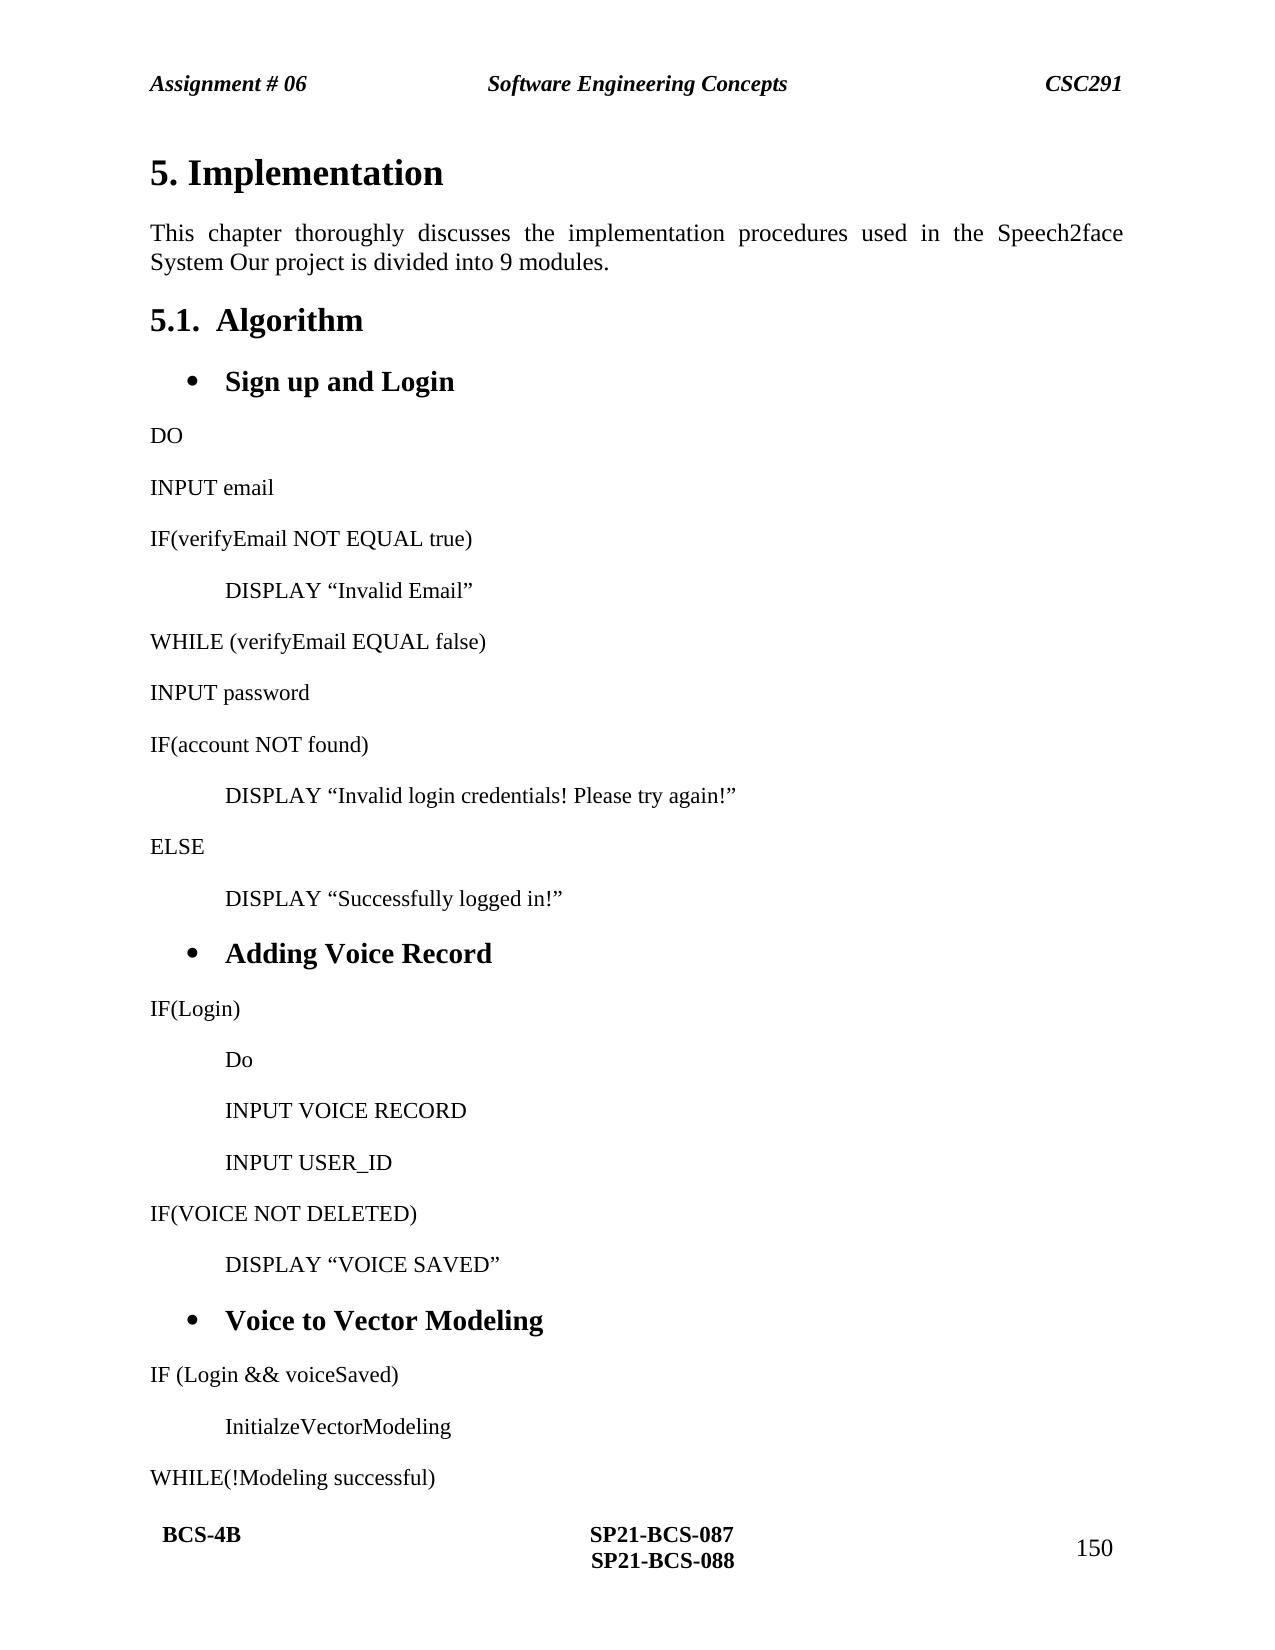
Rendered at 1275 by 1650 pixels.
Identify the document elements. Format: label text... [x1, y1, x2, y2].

text IF(account NOT found) [150, 731, 1125, 757]
subtitle Implementation [150, 150, 1125, 193]
subtitle Algorithm [150, 301, 1125, 339]
text INPUT VOICE RECORD [150, 1097, 1125, 1124]
text DISPLAY “Invalid login credentials! Please try again!” [150, 782, 1125, 808]
text WHILE(!Modeling successful) [150, 1464, 1125, 1491]
text DISPLAY “VOICE SAVED” [150, 1252, 1125, 1278]
subtitle Voice to Vector Modeling [187, 1303, 1125, 1337]
text DISPLAY “Invalid Email” [150, 577, 1125, 603]
text InitialzeVectorModeling [150, 1413, 1125, 1439]
text WHILE (verifyEmail EQUAL false) [150, 628, 1125, 654]
text IF (Login && voiceSaved) [150, 1362, 1125, 1388]
subtitle Adding Voice Record [187, 936, 1125, 970]
text INPUT password [150, 679, 1125, 706]
text DISPLAY “Successfully logged in!” [150, 885, 1125, 911]
text IF(verifyEmail NOT EQUAL true) [150, 525, 1125, 552]
text DO [150, 423, 1125, 449]
text IF(VOICE NOT DELETED) [150, 1200, 1125, 1227]
text INPUT USER_ID [150, 1149, 1125, 1175]
text INPUT email [150, 474, 1125, 500]
text IF(Login) [150, 995, 1125, 1021]
subtitle Sign up and Login [187, 364, 1125, 398]
text Do [150, 1046, 1125, 1072]
text This chapter thoroughly discusses the implementation procedures used in the Speech2face System Our project is divided into 9 modules. [150, 218, 1125, 276]
text ELSE [150, 833, 1125, 860]
